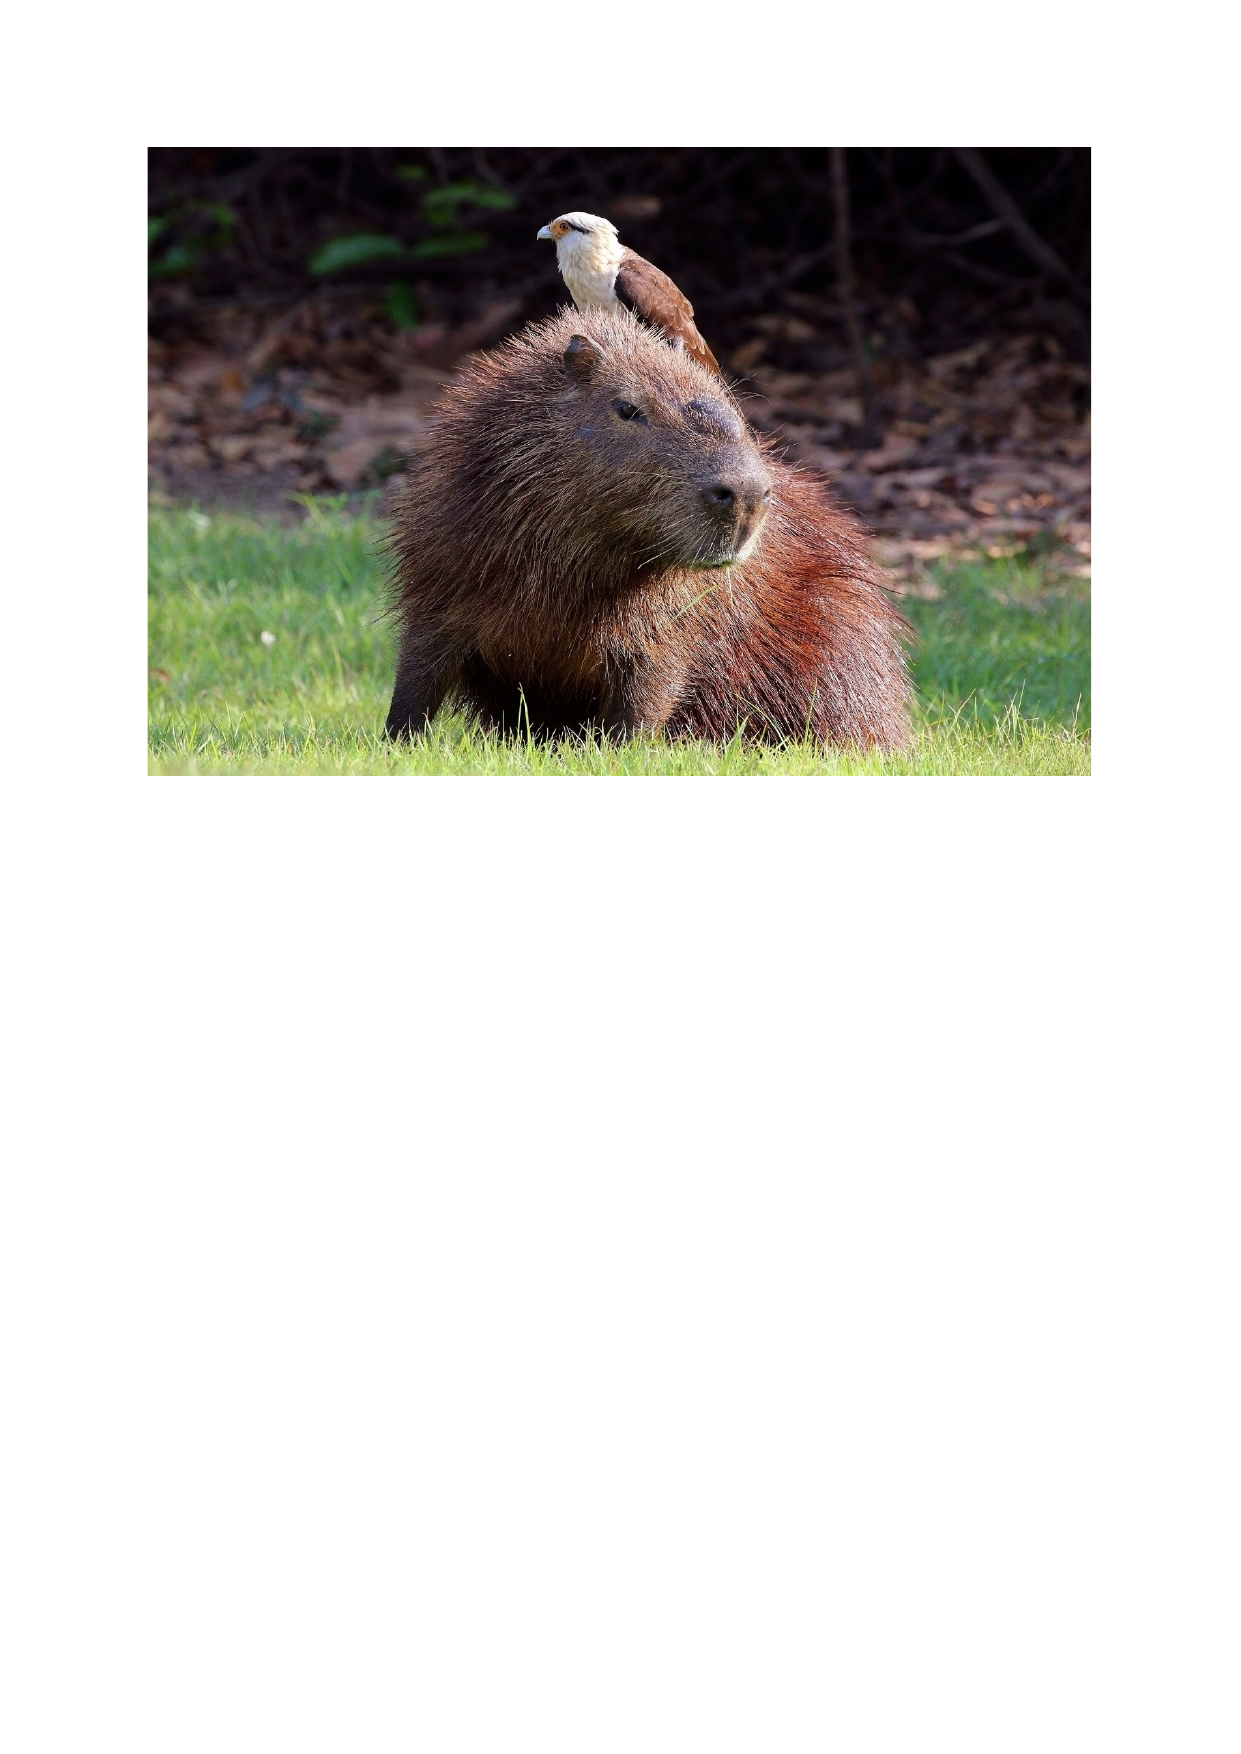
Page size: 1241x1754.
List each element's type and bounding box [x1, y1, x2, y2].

picture [147, 147, 1092, 776]
